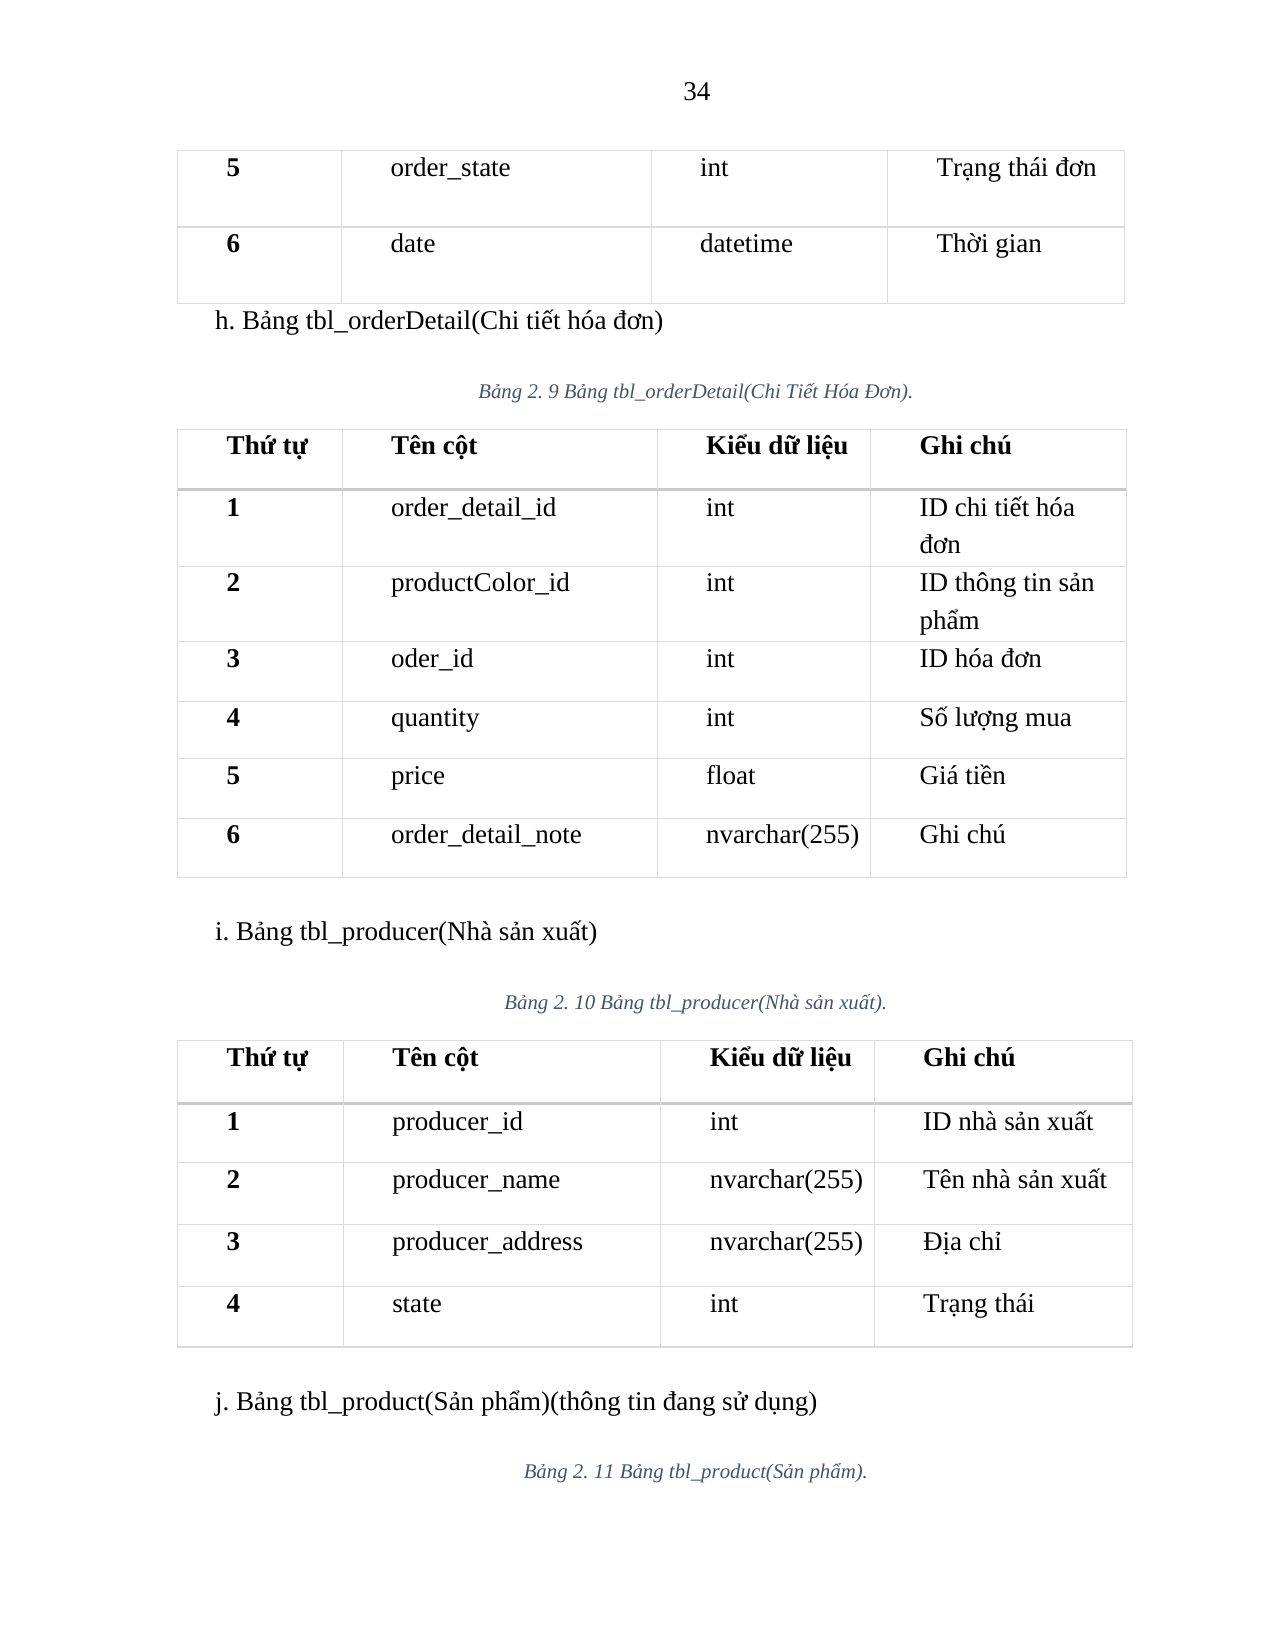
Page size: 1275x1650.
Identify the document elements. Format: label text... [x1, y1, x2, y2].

table_cell int [658, 702, 870, 758]
table_cell Tên nhà sản xuất [875, 1163, 1132, 1224]
table_header Ghi chú [871, 430, 1126, 488]
table_cell ID chi tiết hóa đơn [871, 491, 1126, 566]
table_cell nvarchar(255) [661, 1225, 874, 1286]
table_cell Số lượng mua [871, 702, 1126, 758]
table_cell int [652, 151, 887, 226]
table_cell Trạng thái đơn [888, 151, 1124, 226]
table_header Thứ tự [178, 1041, 343, 1102]
table_cell int [658, 491, 870, 566]
table_cell float [658, 759, 870, 818]
table_header Tên cột [343, 430, 657, 488]
table_cell productColor_id [343, 567, 657, 641]
table_cell Giá tiền [871, 759, 1126, 818]
table_cell price [343, 759, 657, 818]
table_cell 5 [178, 151, 341, 226]
table_cell quantity [343, 702, 657, 758]
table_cell int [661, 1287, 874, 1346]
table_header Tên cột [344, 1041, 660, 1102]
table_cell int [658, 567, 870, 641]
table_cell 6 [178, 819, 342, 877]
table_header Thứ tự [178, 430, 342, 488]
table_cell int [661, 1105, 874, 1162]
text Bảng 2. 11 Bảng tbl_product(Sản phẩm). [177, 1459, 1157, 1483]
table_cell date [342, 228, 651, 303]
table_cell nvarchar(255) [658, 819, 870, 877]
table_cell 1 [178, 491, 342, 566]
table_cell 5 [178, 759, 342, 818]
table_cell 4 [178, 1287, 343, 1346]
table_header Ghi chú [875, 1041, 1132, 1102]
table_cell Địa chỉ [875, 1225, 1132, 1286]
table_cell ID thông tin sản phẩm [871, 567, 1126, 641]
text j. Bảng tbl_product(Sản phẩm)(thông tin đang sử dụng) [215, 1385, 1157, 1416]
table_cell datetime [652, 228, 887, 303]
table_cell order_detail_id [343, 491, 657, 566]
table_header Kiểu dữ liệu [658, 430, 870, 488]
table_cell Thời gian [888, 228, 1124, 303]
text Bảng 2. 9 Bảng tbl_orderDetail(Chi Tiết Hóa Đơn). [177, 379, 1157, 403]
table_cell nvarchar(255) [661, 1163, 874, 1224]
table_cell 1 [178, 1105, 343, 1162]
table_cell ID nhà sản xuất [875, 1105, 1132, 1162]
table_cell 3 [178, 1225, 343, 1286]
table_header Kiểu dữ liệu [661, 1041, 874, 1102]
text Bảng 2. 10 Bảng tbl_producer(Nhà sản xuất). [177, 990, 1157, 1014]
text i. Bảng tbl_producer(Nhà sản xuất) [215, 915, 1157, 946]
table_cell order_state [342, 151, 651, 226]
text h. Bảng tbl_orderDetail(Chi tiết hóa đơn) [215, 304, 1157, 335]
table_cell Ghi chú [871, 819, 1126, 877]
table_cell int [658, 642, 870, 701]
table_cell 2 [178, 1163, 343, 1224]
table_cell 3 [178, 642, 342, 701]
table_cell state [344, 1287, 660, 1346]
table_cell oder_id [343, 642, 657, 701]
table_cell producer_name [344, 1163, 660, 1224]
table_cell producer_id [344, 1105, 660, 1162]
table_cell order_detail_note [343, 819, 657, 877]
table_cell Trạng thái [875, 1287, 1132, 1346]
table_cell ID hóa đơn [871, 642, 1126, 701]
table_cell 2 [178, 567, 342, 641]
table_cell producer_address [344, 1225, 660, 1286]
table_cell 6 [178, 228, 341, 303]
table_cell 4 [178, 702, 342, 758]
